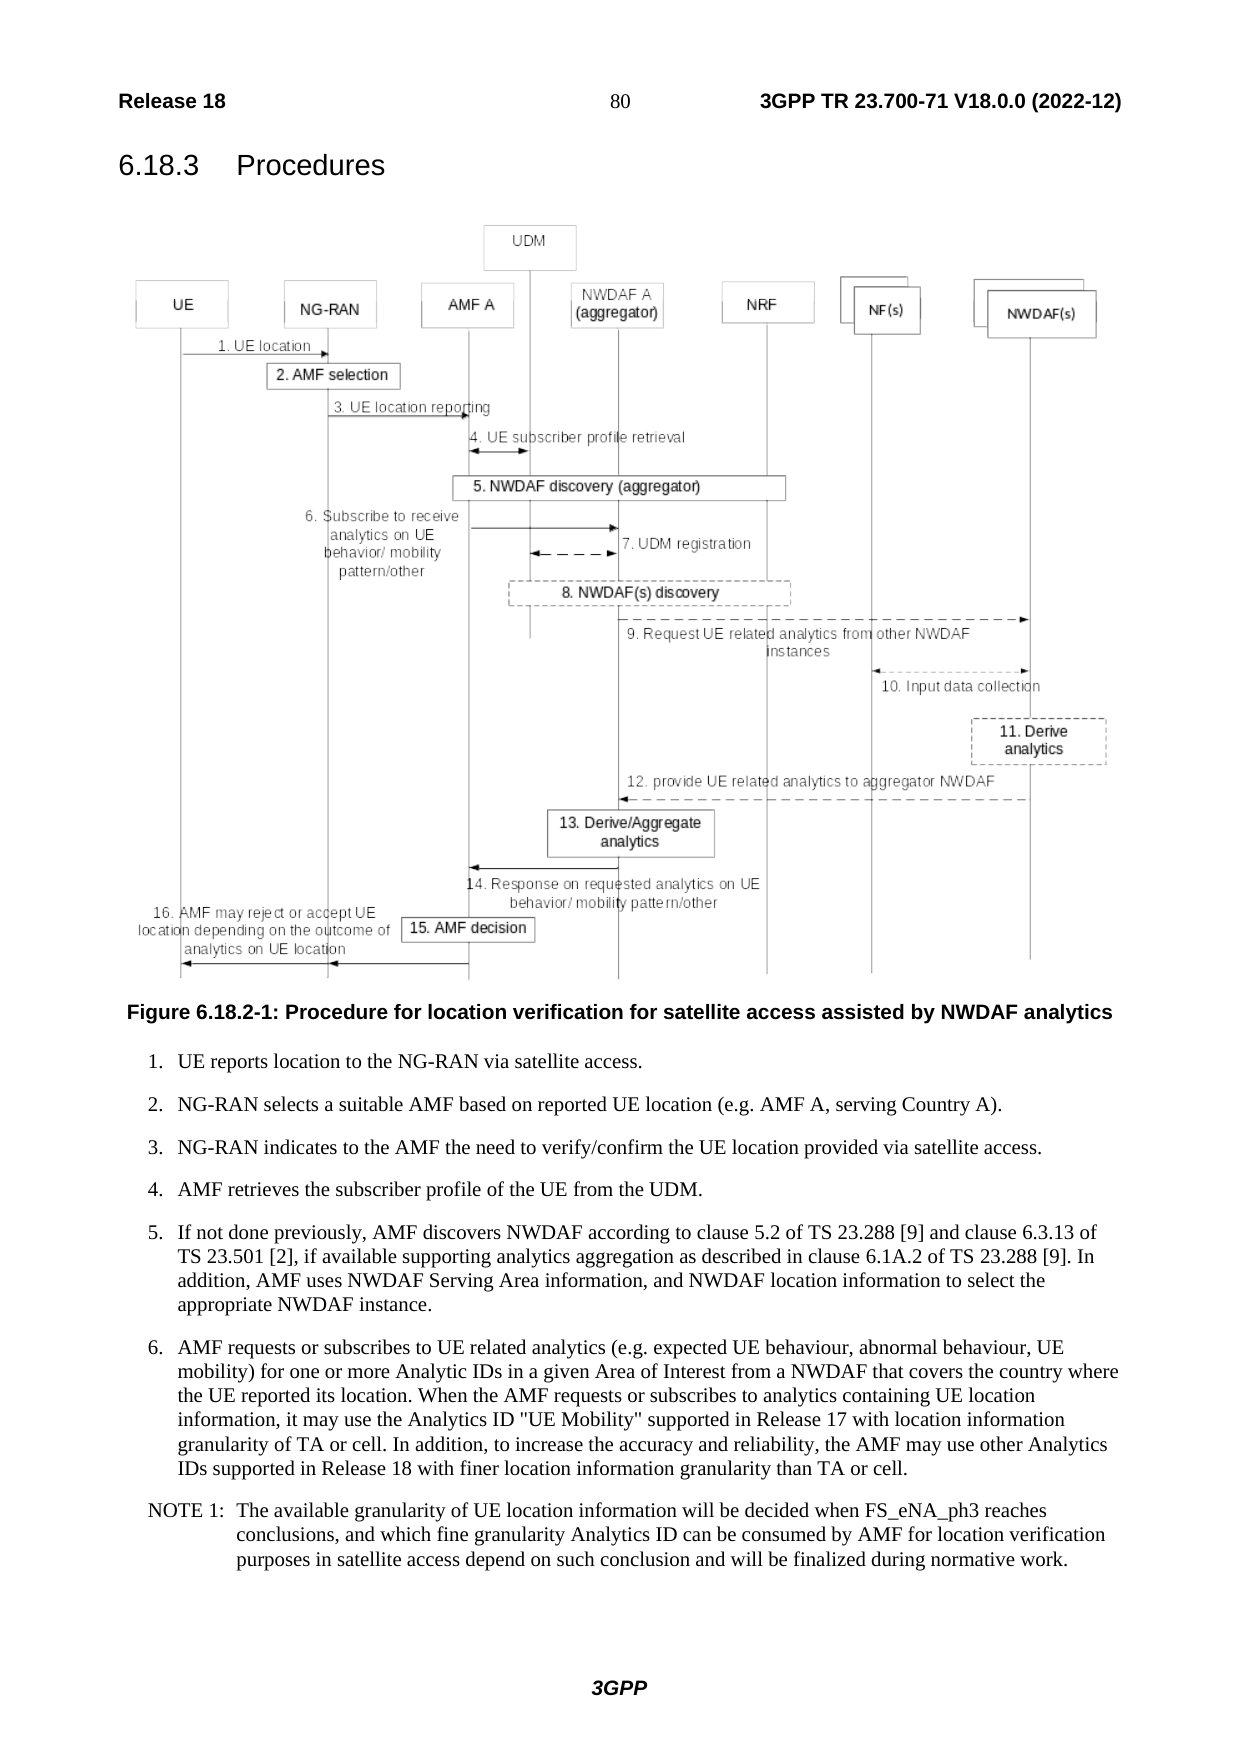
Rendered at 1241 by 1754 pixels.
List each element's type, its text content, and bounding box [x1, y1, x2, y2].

text Figure 6.18.2-1: Procedure for location verification for satellite access assisted by NWDAF analytics [118, 1000, 1122, 1024]
text 6. AMF requests or subscribes to UE related analytics (e.g. expected UE behaviour, abnormal behaviour, UE mobility) for one or more Analytic IDs in a given Area of Interest from a NWDAF that covers the country where the UE reported its location. When the AMF requests or subscribes to analytics containing UE location information, it may use the Analytics ID "UE Mobility" supported in Release 17 with location information granularity of TA or cell. In addition, to increase the accuracy and reliability, the AMF may use other Analytics IDs supported in Release 18 with finer location information granularity than TA or cell. [148, 1335, 1122, 1479]
text 4. AMF retrieves the subscriber profile of the UE from the UDM. [148, 1177, 1122, 1201]
text 2. NG-RAN selects a suitable AMF based on reported UE location (e.g. AMF A, serving Country A). [148, 1092, 1122, 1116]
text NOTE 1: The available granularity of UE location information will be decided when FS_eNA_ph3 reaches conclusions, and which fine granularity Analytics ID can be consumed by AMF for location verification purposes in satellite access depend on such conclusion and will be finalized during normative work. [148, 1498, 1122, 1571]
text 3. NG-RAN indicates to the AMF the need to verify/confirm the UE location provided via satellite access. [148, 1134, 1122, 1159]
text 1. UE reports location to the NG-RAN via satellite access. [148, 1049, 1122, 1073]
subtitle 6.18.3 Procedures [118, 147, 1122, 181]
text 5. If not done previously, AMF discovers NWDAF according to clause 5.2 of TS 23.288 [9] and clause 6.3.13 of TS 23.501 [2], if available supporting analytics aggregation as described in clause 6.1A.2 of TS 23.288 [9]. In addition, AMF uses NWDAF Serving Area information, and NWDAF location information to select the appropriate NWDAF instance. [148, 1220, 1122, 1316]
